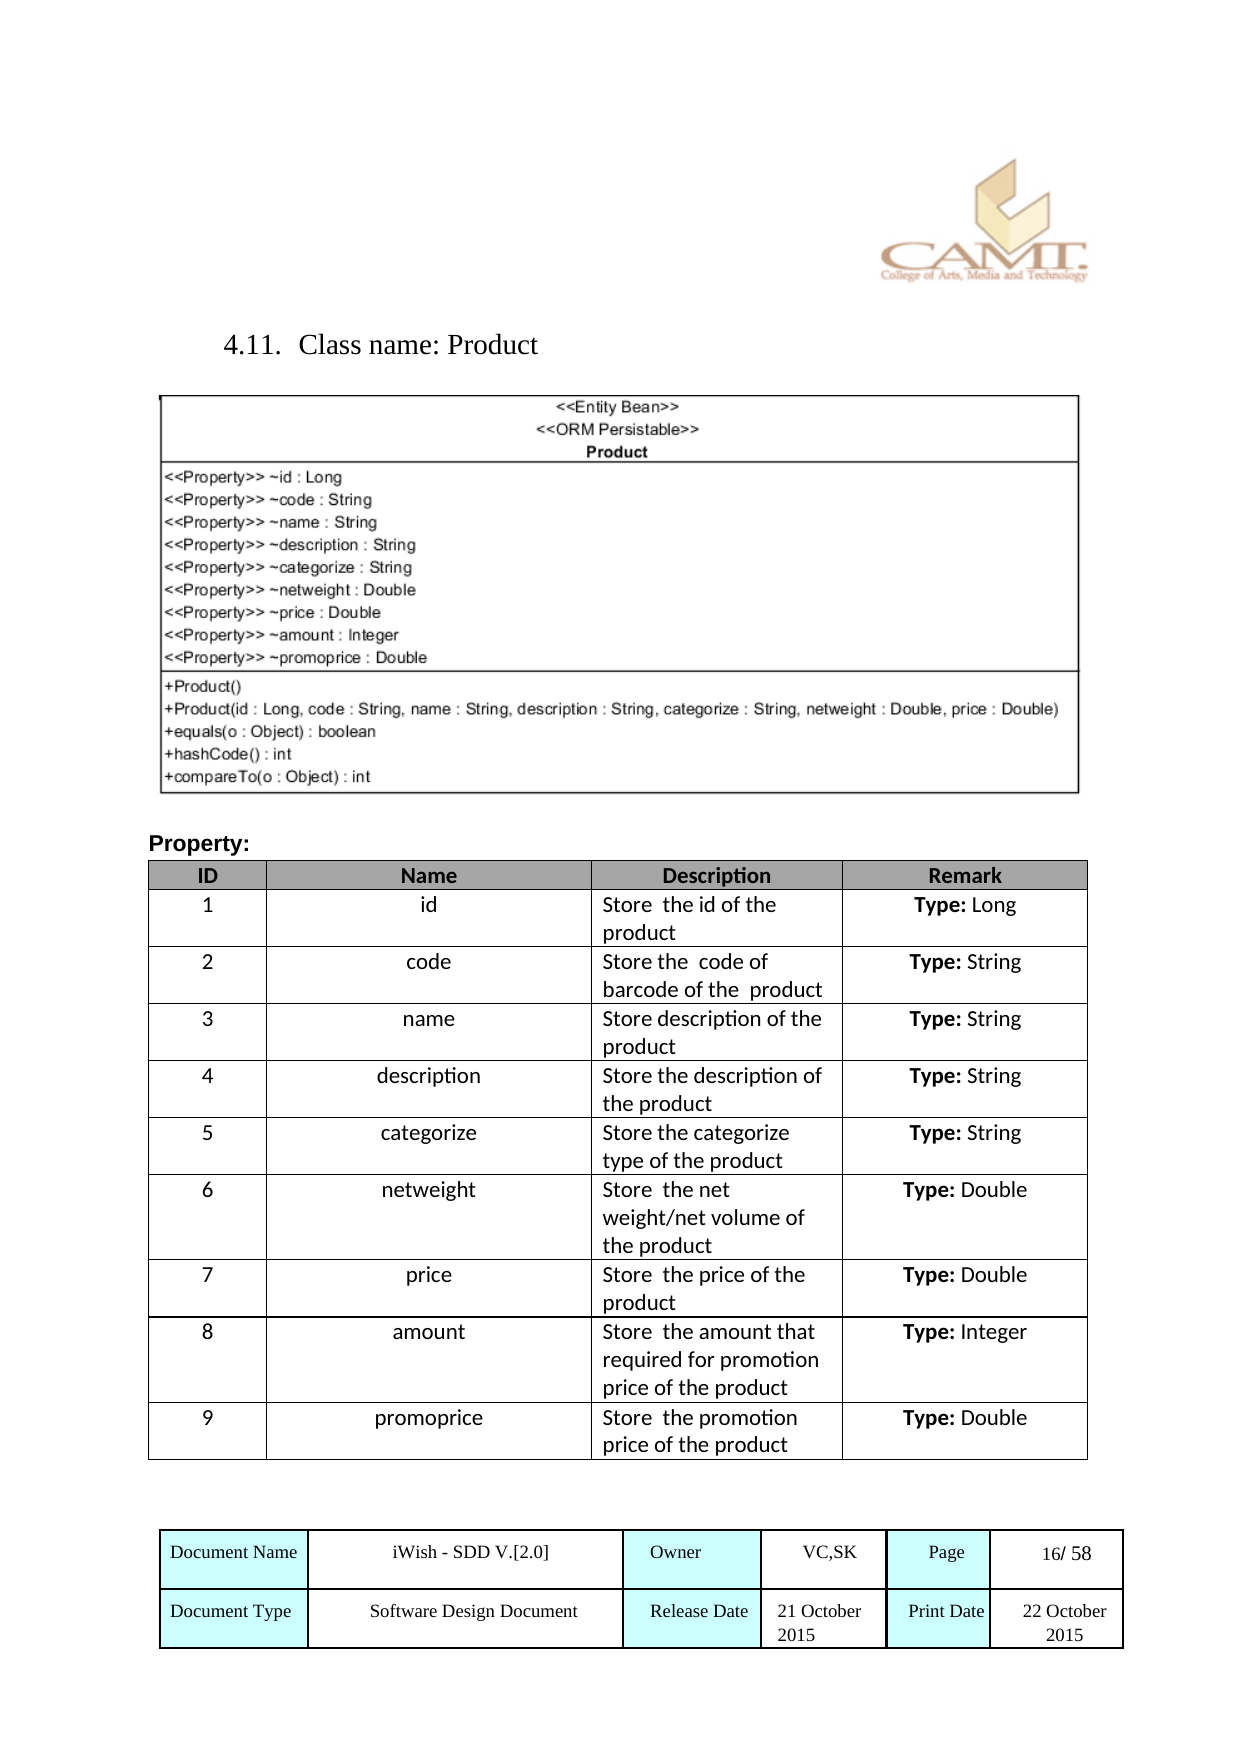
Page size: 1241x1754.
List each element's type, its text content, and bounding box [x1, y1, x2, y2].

table_cell Store the amount that required for promotion price of the product [592, 1318, 842, 1402]
table_cell Type: Long [843, 890, 1087, 946]
table_cell Type: Integer [843, 1318, 1087, 1402]
table_cell Store the code of barcode of the product [592, 947, 842, 1003]
table_cell description [267, 1061, 591, 1117]
table_header Description [592, 861, 842, 889]
table_cell Store the id of the product [592, 890, 842, 946]
table_cell Type: Double [843, 1260, 1087, 1316]
table_cell 1 [149, 890, 266, 946]
table_cell Store the promotion price of the product [592, 1403, 842, 1459]
table_header Name [267, 861, 591, 889]
text Property: [148, 829, 1093, 856]
table_cell 3 [149, 1004, 266, 1060]
table_cell Store the net weight/net volume of the product [592, 1175, 842, 1259]
table_cell amount [267, 1318, 591, 1402]
table_cell id [267, 890, 591, 946]
table_header ID [149, 861, 266, 889]
table_cell netweight [267, 1175, 591, 1259]
picture [869, 150, 1094, 285]
table_cell Type: Double [843, 1403, 1087, 1459]
table_cell Store the price of the product [592, 1260, 842, 1316]
table_cell 5 [149, 1118, 266, 1174]
table_cell price [267, 1260, 591, 1316]
table_cell Type: String [843, 1118, 1087, 1174]
table_cell 4 [149, 1061, 266, 1117]
table_cell 6 [149, 1175, 266, 1259]
table_cell Type: String [843, 1004, 1087, 1060]
table_cell 9 [149, 1403, 266, 1459]
table_cell Type: String [843, 947, 1087, 1003]
table_cell name [267, 1004, 591, 1060]
table_cell 2 [149, 947, 266, 1003]
list Class name: Product [223, 327, 1093, 360]
table_cell 8 [149, 1318, 266, 1402]
table_cell Store the description of the product [592, 1061, 842, 1117]
table_cell promoprice [267, 1403, 591, 1459]
table_cell Store the categorize type of the product [592, 1118, 842, 1174]
table_cell Store description of the product [592, 1004, 842, 1060]
table_header Remark [843, 861, 1087, 889]
table_cell Type: Double [843, 1175, 1087, 1259]
table_cell 7 [149, 1260, 266, 1316]
table_cell code [267, 947, 591, 1003]
picture [158, 395, 1083, 796]
table_cell categorize [267, 1118, 591, 1174]
table_cell Type: String [843, 1061, 1087, 1117]
